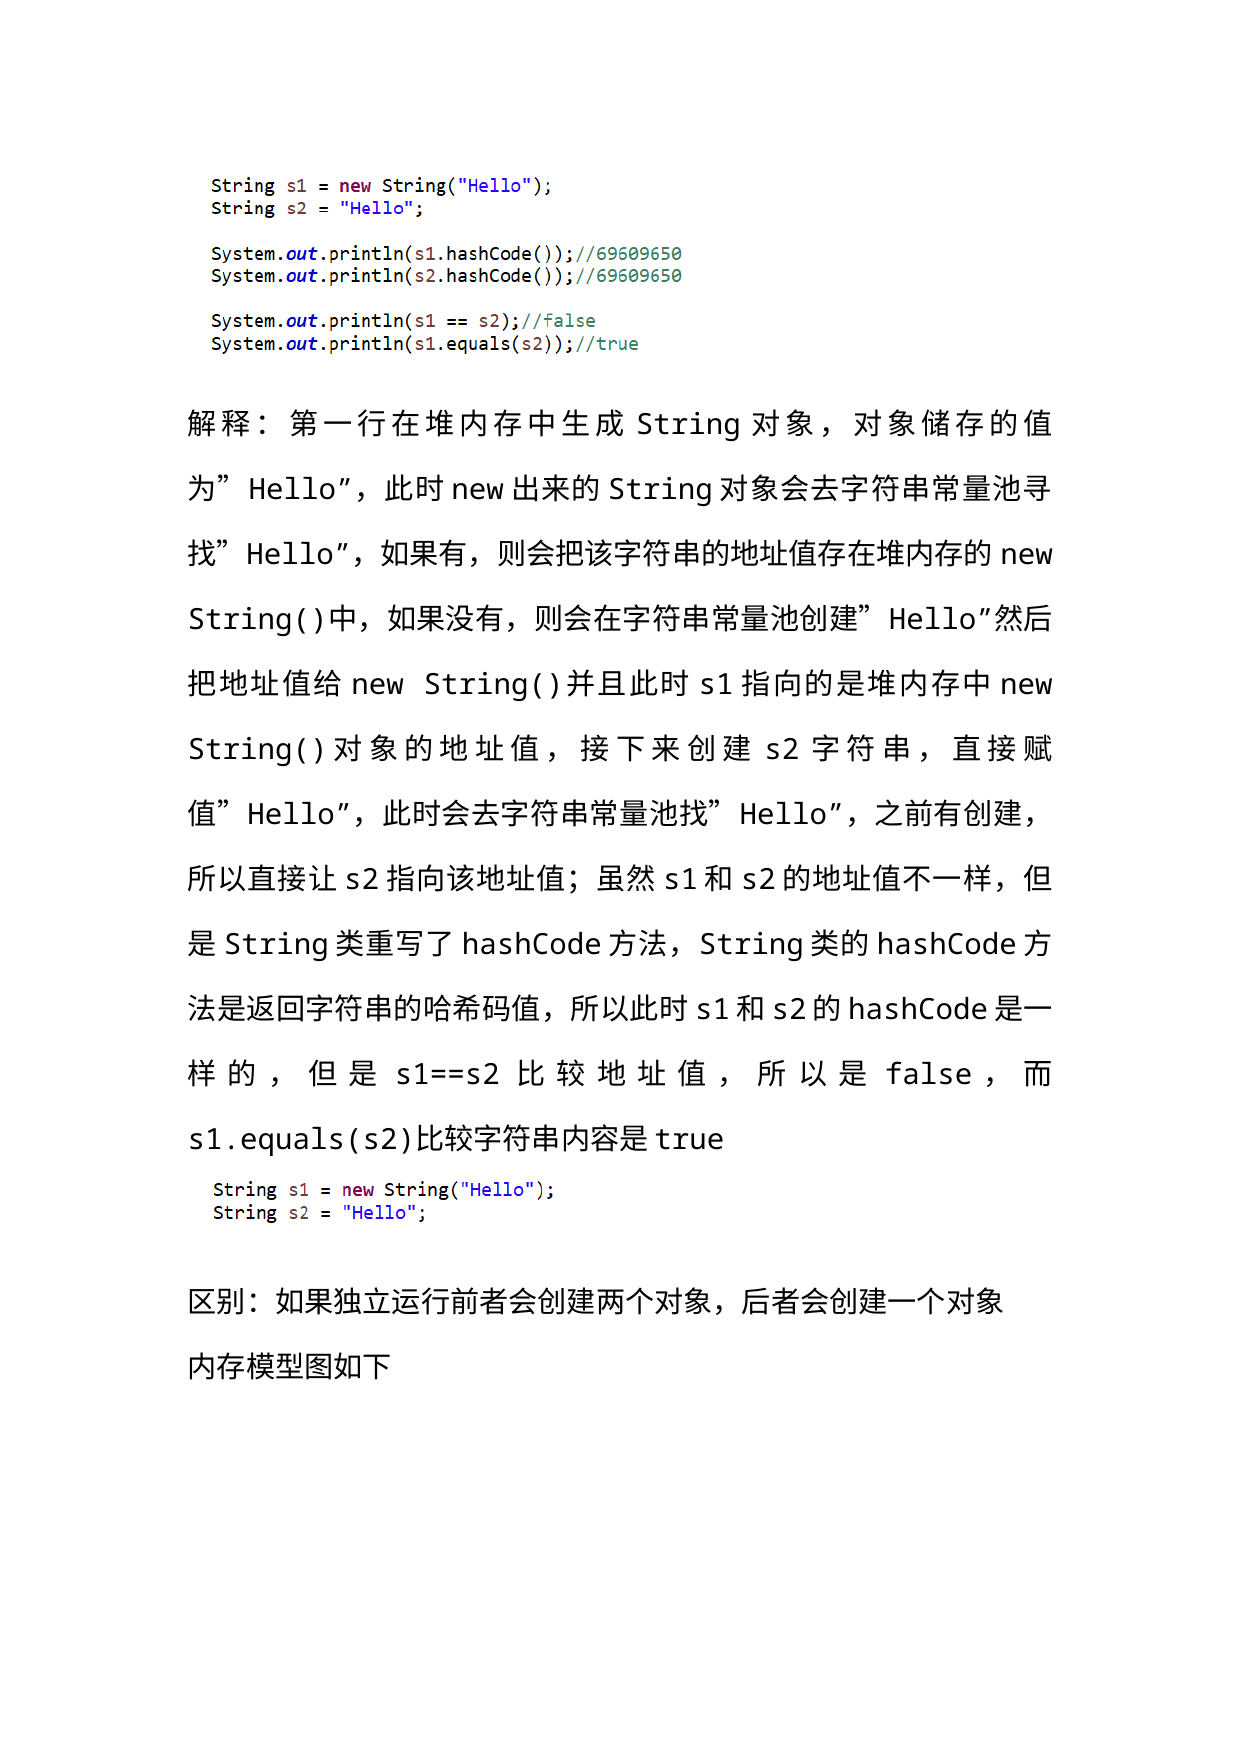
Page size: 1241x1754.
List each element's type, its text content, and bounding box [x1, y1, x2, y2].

text 解释：第一行在堆内存中生成String对象，对象储存的值为”Hello”，此时new出来的String对象会去字符串常量池寻找”Hello”，如果有，则会把该字符串的地址值存在堆内存的new String()中，如果没有，则会在字符串常量池创建”Hello”然后把地址值给new String()并且此时s1指向的是堆内存中new String()对象的地址值，接下来创建s2字符串，直接赋值”Hello”，此时会去字符串常量池找”Hello”，之前有创建，所以直接让s2指向该地址值；虽然s1和s2的地址值不一样，但是String类重写了hashCode方法，String类的hashCode方法是返回字符串的哈希码值，所以此时s1和s2的hashCode是一样的，但是s1==s2比较地址值，所以是false，而s1.equals(s2)比较字符串内容是true [187, 389, 1053, 1169]
picture [187, 1169, 1053, 1239]
text 内存模型图如下 [187, 1332, 1053, 1397]
picture [187, 162, 1053, 364]
text 区别：如果独立运行前者会创建两个对象，后者会创建一个对象 [187, 1267, 1053, 1332]
